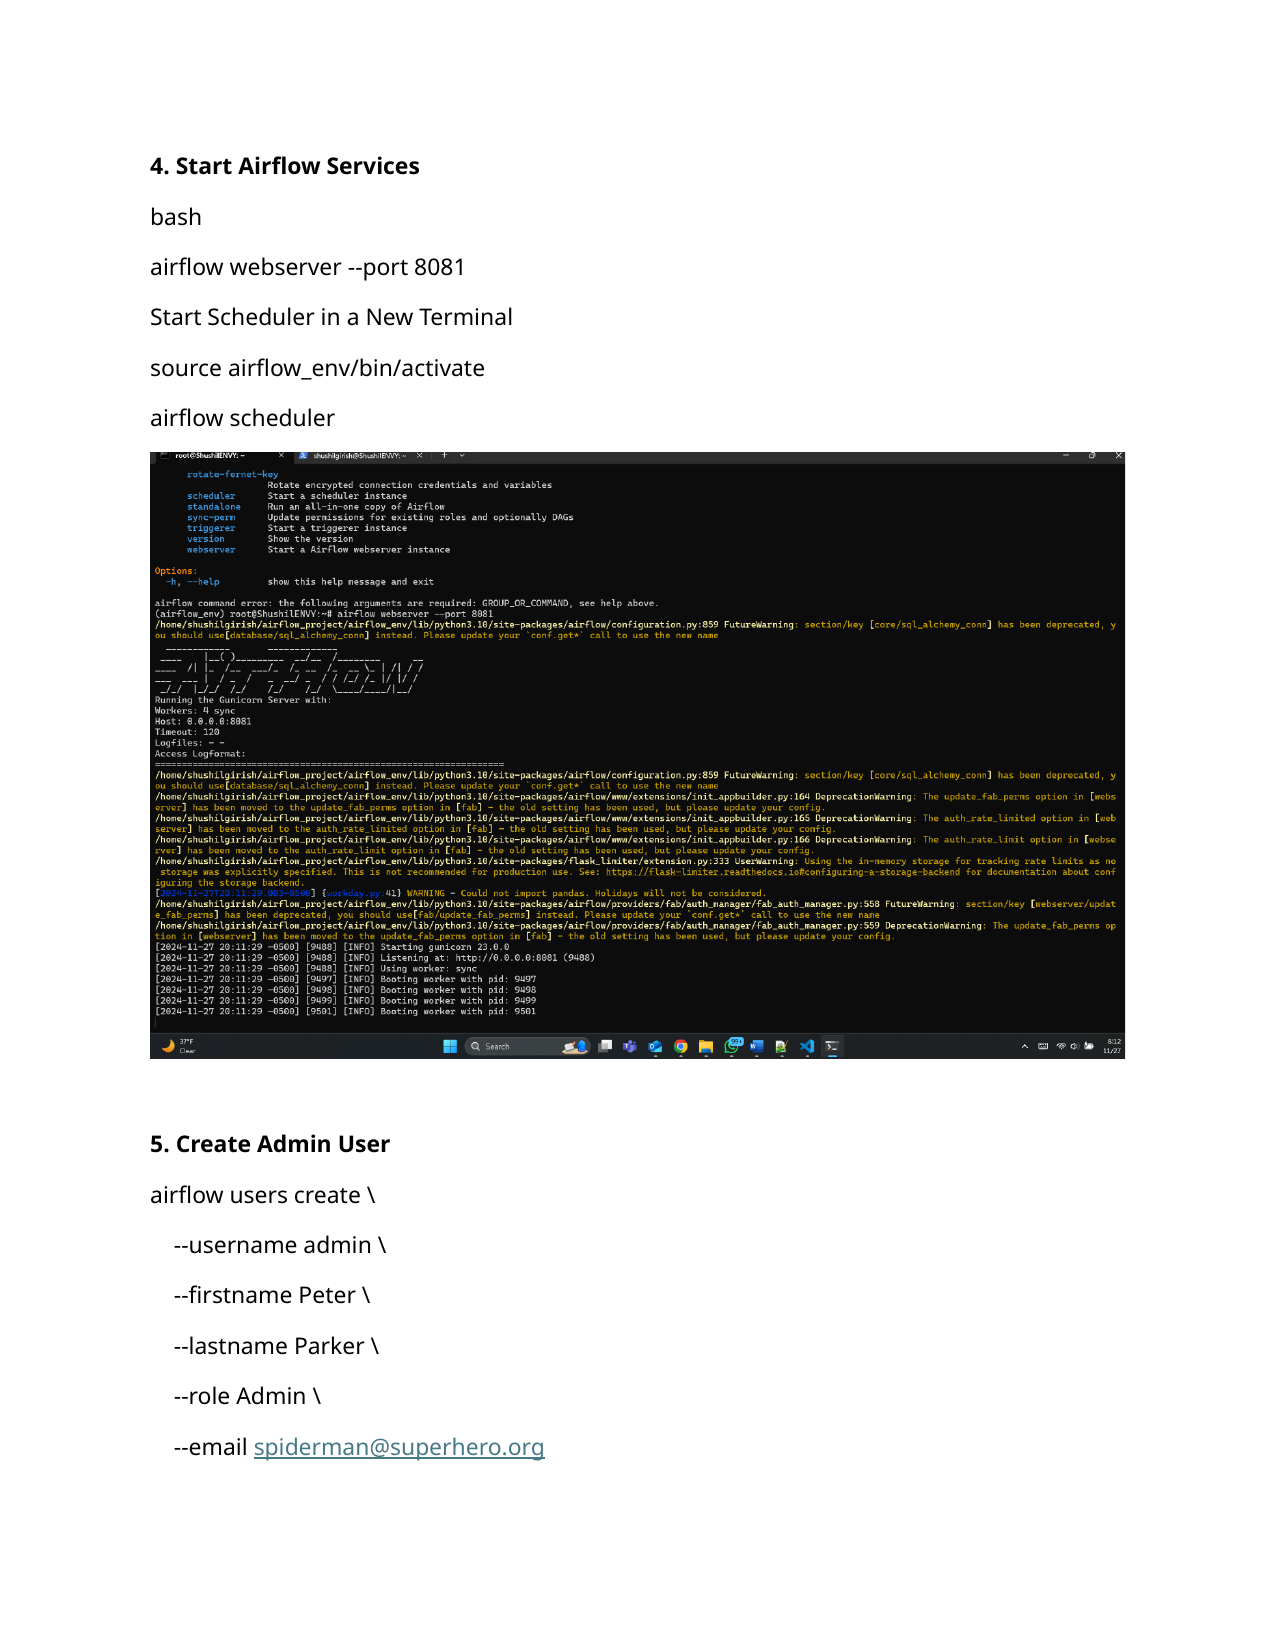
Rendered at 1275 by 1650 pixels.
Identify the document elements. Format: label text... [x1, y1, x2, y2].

text --username admin \ [150, 1229, 1125, 1260]
text airflow users create \ [150, 1178, 1125, 1210]
text --email spiderman@superhero.org [150, 1431, 1125, 1462]
text Start Scheduler in a New Terminal [150, 301, 1125, 332]
text airflow webserver --port 8081 [150, 251, 1125, 282]
text 4. Start Airflow Services [150, 150, 1125, 181]
text --firstname Peter \ [150, 1279, 1125, 1311]
text bash [150, 200, 1125, 232]
text source airflow_env/bin/activate [150, 352, 1125, 383]
text --lastname Parker \ [150, 1330, 1125, 1361]
text 5. Create Admin User [150, 1128, 1125, 1159]
picture [150, 452, 1125, 1059]
text --role Admin \ [150, 1380, 1125, 1411]
text airflow scheduler [150, 402, 1125, 433]
